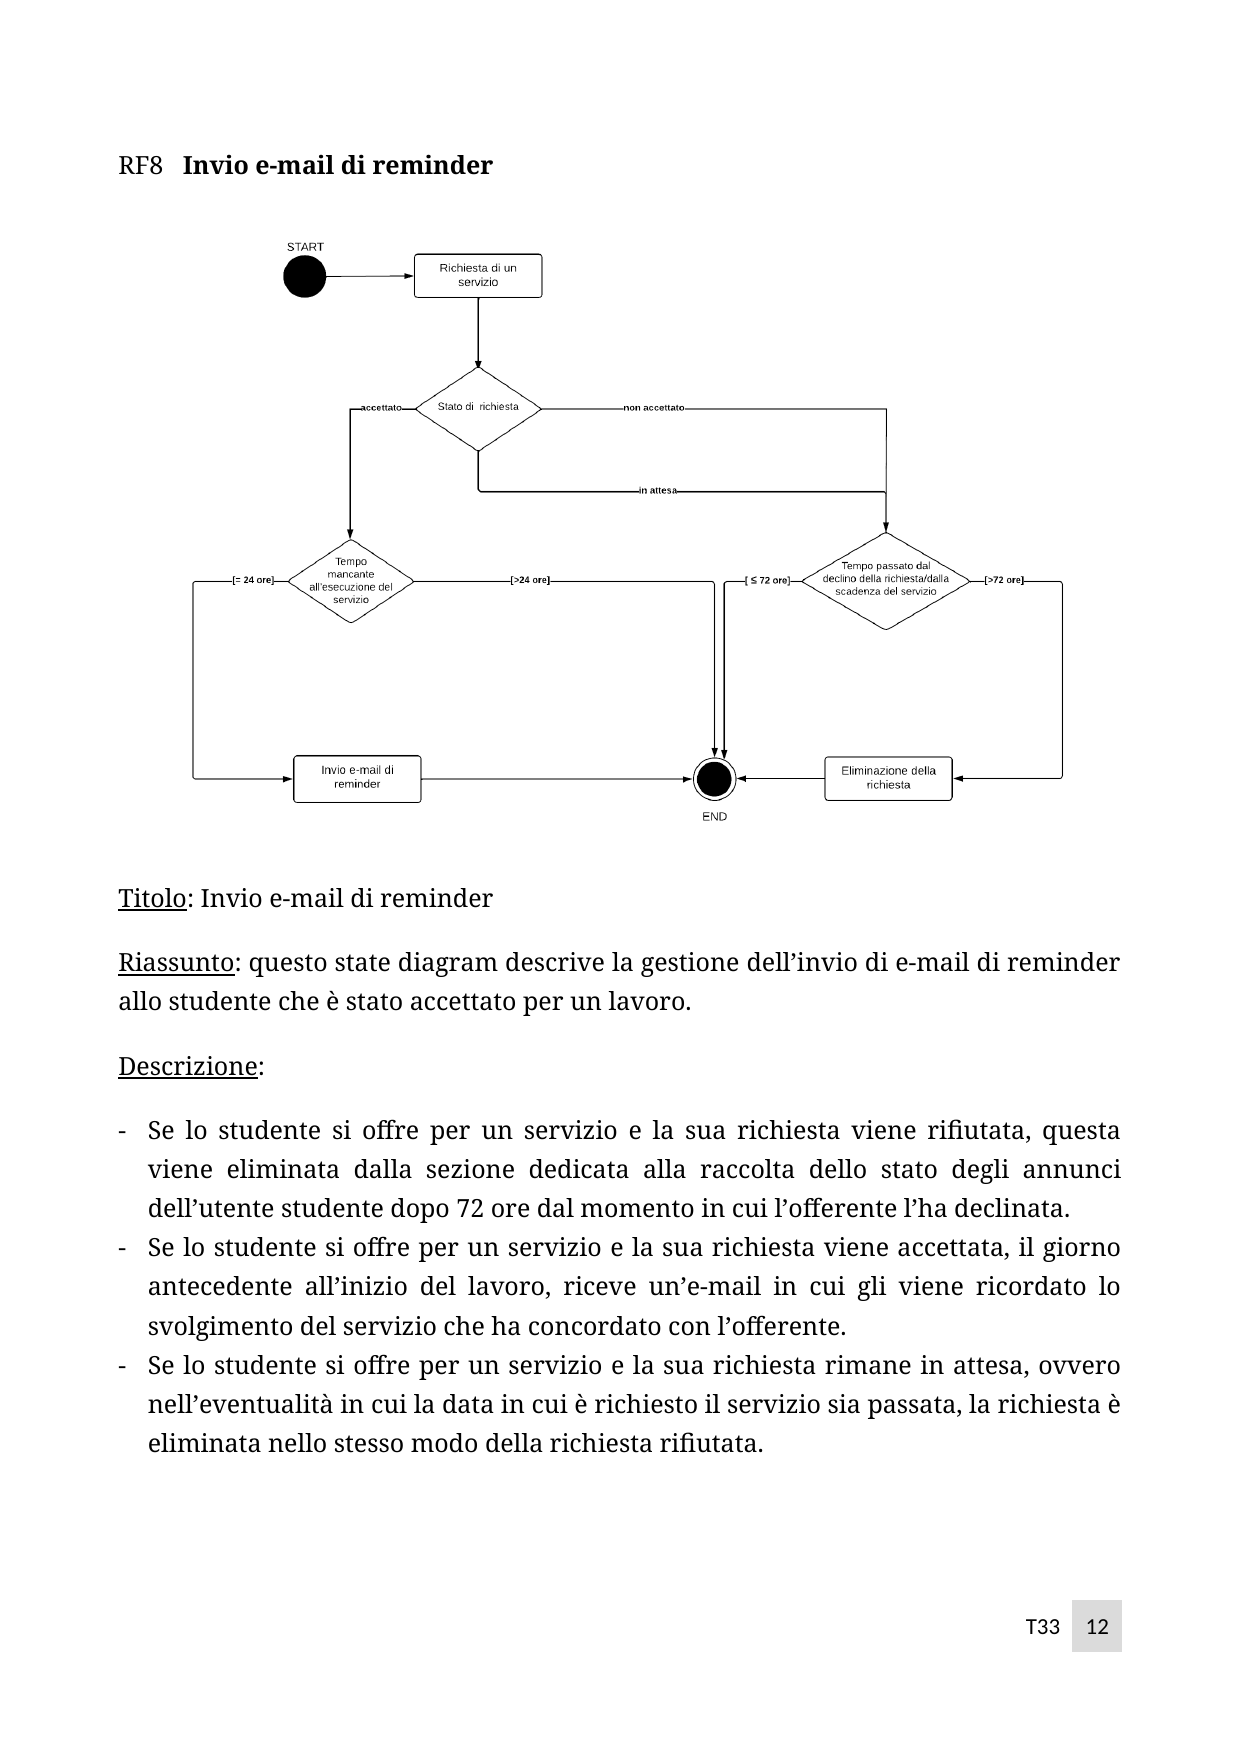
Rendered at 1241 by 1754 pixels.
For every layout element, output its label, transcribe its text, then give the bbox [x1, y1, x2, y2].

text Titolo: Invio e-mail di reminder [118, 881, 1122, 915]
list Se lo studente si offre per un servizio e la sua richiesta rimane in attesa, ovvero nell’eventualità in cui la data in cui è richiesto il servizio sia passata, la richiesta è eliminata nello stesso modo della richiesta rifiutata. [118, 1347, 1122, 1460]
text Descrizione: [118, 1048, 1122, 1082]
picture [171, 211, 1084, 852]
list Se lo studente si offre per un servizio e la sua richiesta viene rifiutata, questa viene eliminata dalla sezione dedicata alla raccolta dello stato degli annunci dell’utente studente dopo 72 ore dal momento in cui l’offerente l’ha declinata. [118, 1112, 1122, 1225]
list Se lo studente si offre per un servizio e la sua richiesta viene accettata, il giorno antecedente all’inizio del lavoro, riceve un’e-mail in cui gli viene ricordato lo svolgimento del servizio che ha concordato con l’offerente. [118, 1230, 1122, 1342]
text RF8 Invio e-mail di reminder [118, 148, 1122, 182]
text Riassunto: questo state diagram descrive la gestione dell’invio di e-mail di reminder allo studente che è stato accettato per un lavoro. [118, 945, 1122, 1018]
